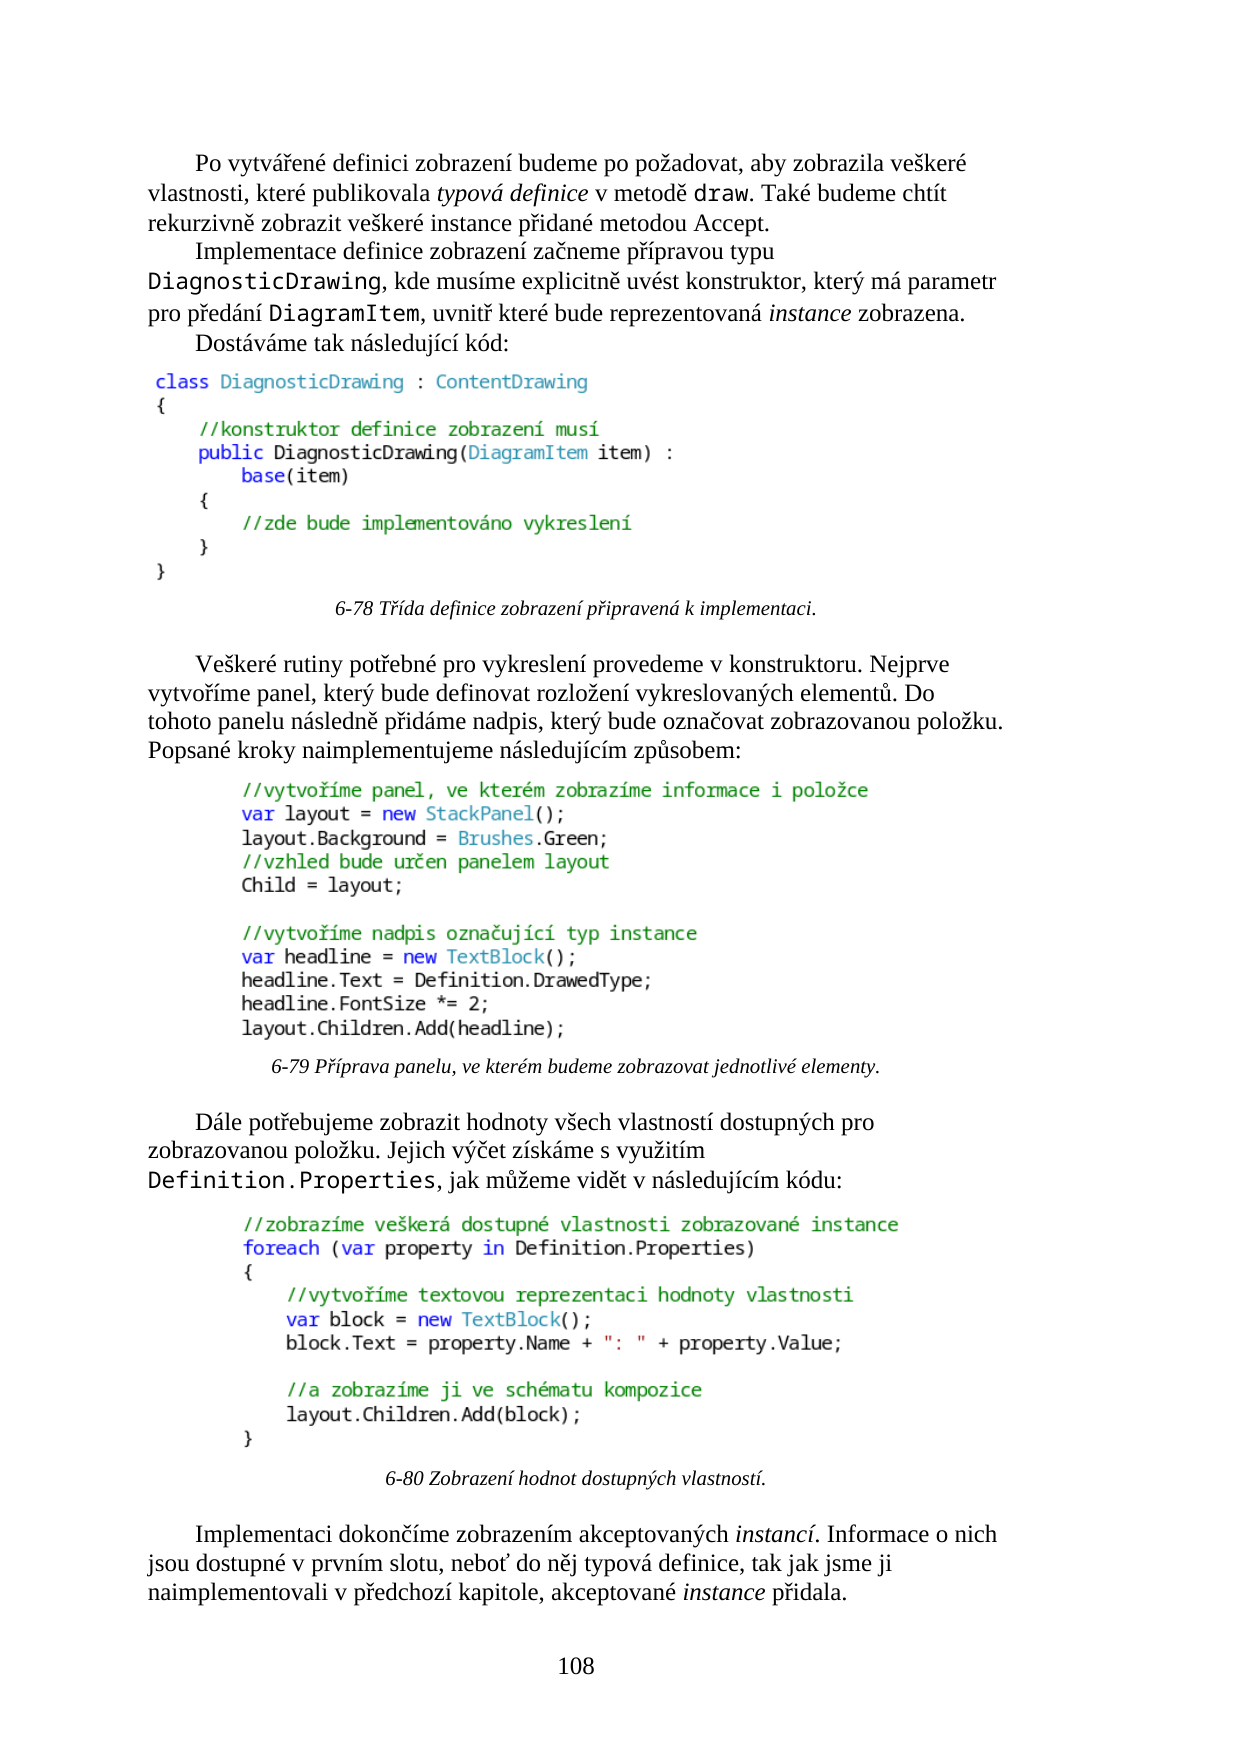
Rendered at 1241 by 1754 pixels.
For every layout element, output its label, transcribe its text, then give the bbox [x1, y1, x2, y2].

text Implementaci dokončíme zobrazením akceptovaných instancí. Informace o nich jsou dostupné v prvním slotu, neboť do něj typová definice, tak jak jsme ji naimplementovali v předchozí kapitole, akceptované instance přidala. [148, 1519, 1004, 1605]
text Dále potřebujeme zobrazit hodnoty všech vlastností dostupných pro zobrazovanou položku. Jejich výčet získáme s využitím Definition.Properties, jak můžeme vidět v následujícím kódu: [148, 1107, 1004, 1196]
text Implementace definice zobrazení začneme přípravou typu DiagnosticDrawing, kde musíme explicitně uvést konstruktor, který má parametr pro předání DiagramItem, uvnitř které bude reprezentovaná instance zobrazena. [148, 236, 1004, 328]
text Dostáváme tak následující kód: [148, 328, 1004, 356]
text Po vytvářené definici zobrazení budeme po požadovat, aby zobrazila veškeré vlastnosti, které publikovala typová definice v metodě draw. Také budeme chtít rekurzivně zobrazit veškeré instance přidané metodou Accept. [148, 148, 1004, 236]
text Veškeré rutiny potřebné pro vykreslení provedeme v konstruktoru. Nejprve vytvoříme panel, který bude definovat rozložení vykreslovaných elementů. Do tohoto panelu následně přidáme nadpis, který bude označovat zobrazovanou položku. Popsané kroky naimplementujeme následujícím způsobem: [148, 649, 1004, 764]
